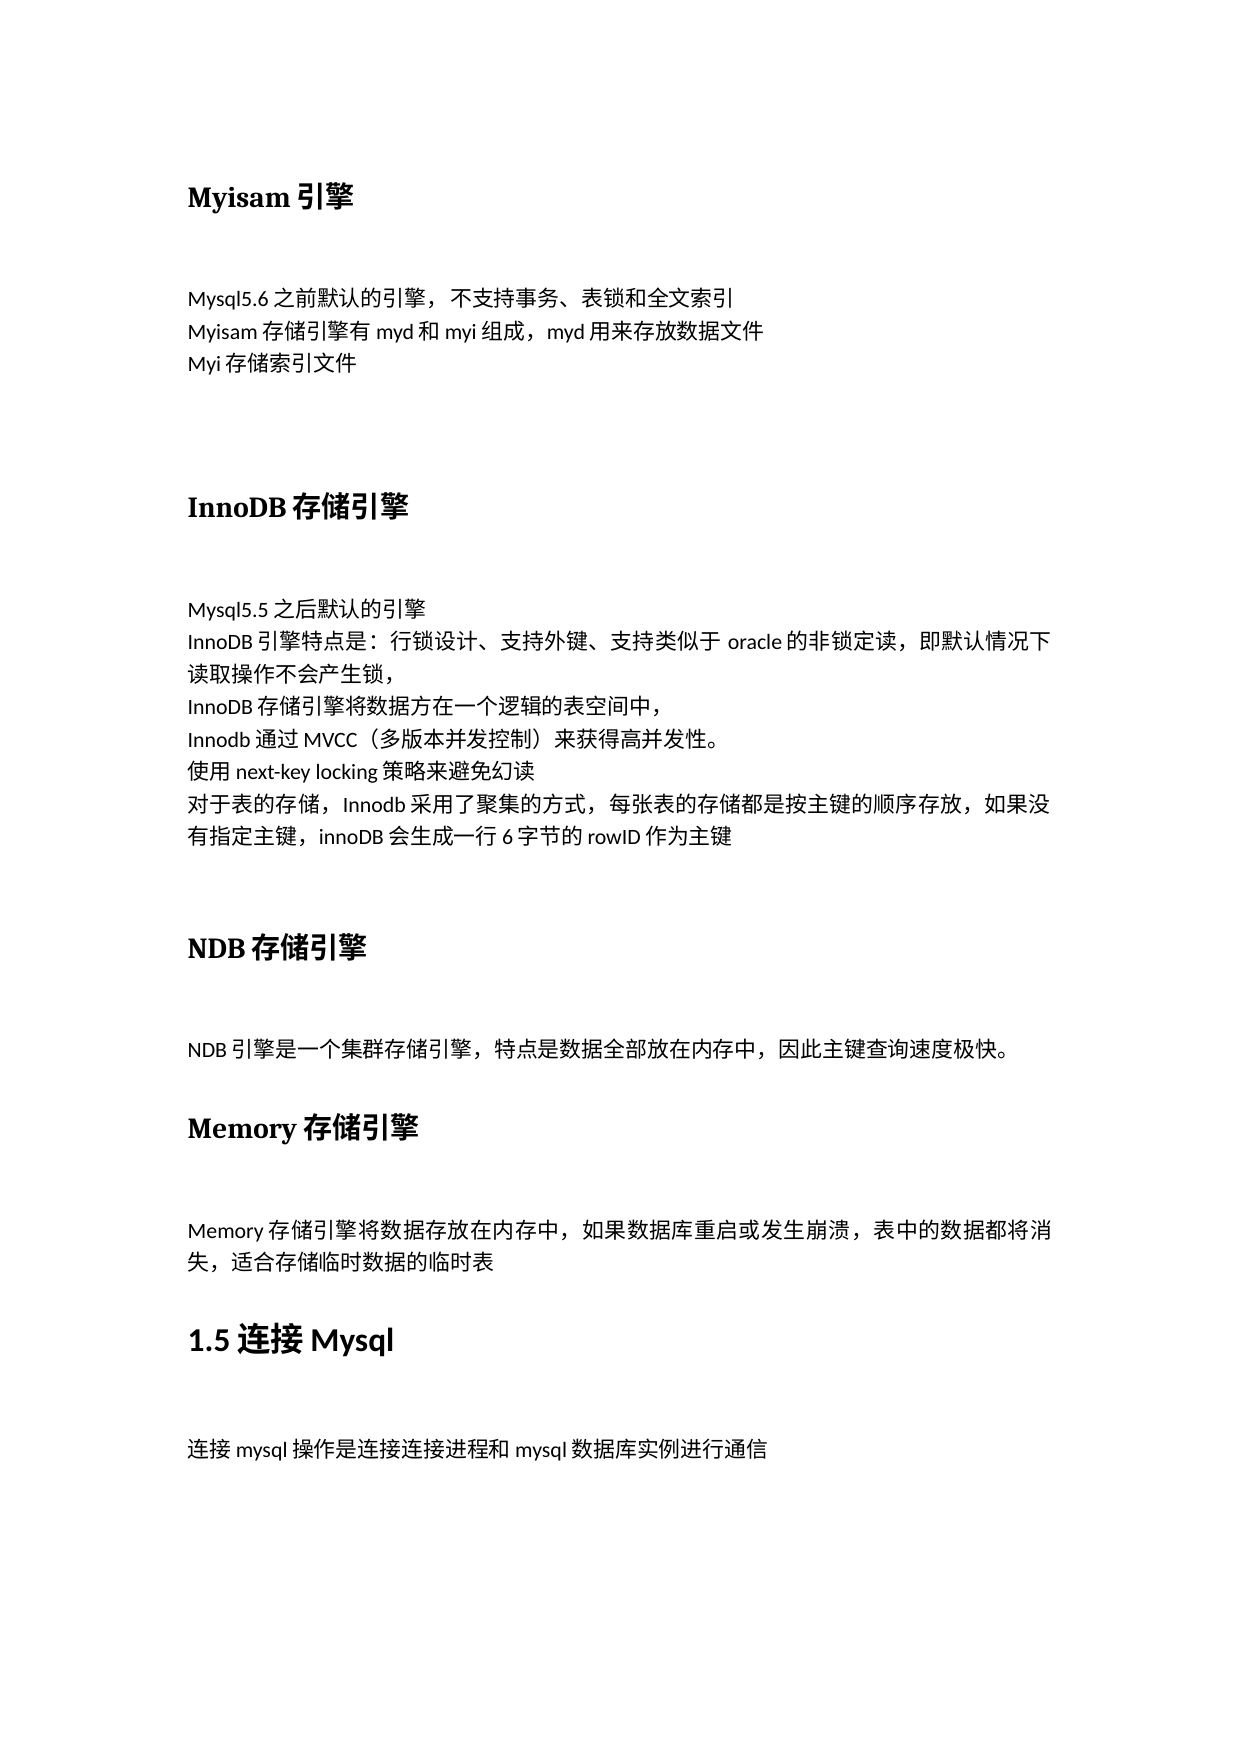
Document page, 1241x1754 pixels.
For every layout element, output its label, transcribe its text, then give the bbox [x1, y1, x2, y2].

text Memory存储引擎将数据存放在内存中，如果数据库重启或发生崩溃，表中的数据都将消失，适合存储临时数据的临时表 [187, 1212, 1053, 1277]
subtitle Myisam引擎 [187, 162, 1053, 227]
subtitle InnoDB存储引擎 [187, 472, 1053, 537]
text Myi存储索引文件 [187, 346, 1053, 378]
subtitle Memory存储引擎 [187, 1093, 1053, 1158]
text Innodb通过MVCC（多版本并发控制）来获得高并发性。 [187, 721, 1053, 754]
text NDB引擎是一个集群存储引擎，特点是数据全部放在内存中，因此主键查询速度极快。 [187, 1032, 1053, 1064]
text 对于表的存储，Innodb采用了聚集的方式，每张表的存储都是按主键的顺序存放，如果没有指定主键，innoDB会生成一行6字节的rowID作为主键 [187, 786, 1053, 851]
text 使用next-key locking策略来避免幻读 [187, 754, 1053, 786]
text Mysql5.6之前默认的引擎， 不支持事务、表锁和全文索引 [187, 281, 1053, 313]
text Mysql5.5之后默认的引擎 [187, 591, 1053, 624]
text Myisam存储引擎有myd和myi组成，myd用来存放数据文件 [187, 313, 1053, 346]
text 连接mysql操作是连接连接进程和mysql数据库实例进行通信 [187, 1432, 1053, 1464]
text InnoDB存储引擎将数据方在一个逻辑的表空间中， [187, 689, 1053, 721]
subtitle 1.5连接Mysql [187, 1304, 1053, 1369]
text InnoDB引擎特点是：行锁设计、支持外键、支持类似于oracle的非锁定读，即默认情况下读取操作不会产生锁， [187, 624, 1053, 689]
subtitle NDB存储引擎 [187, 913, 1053, 978]
